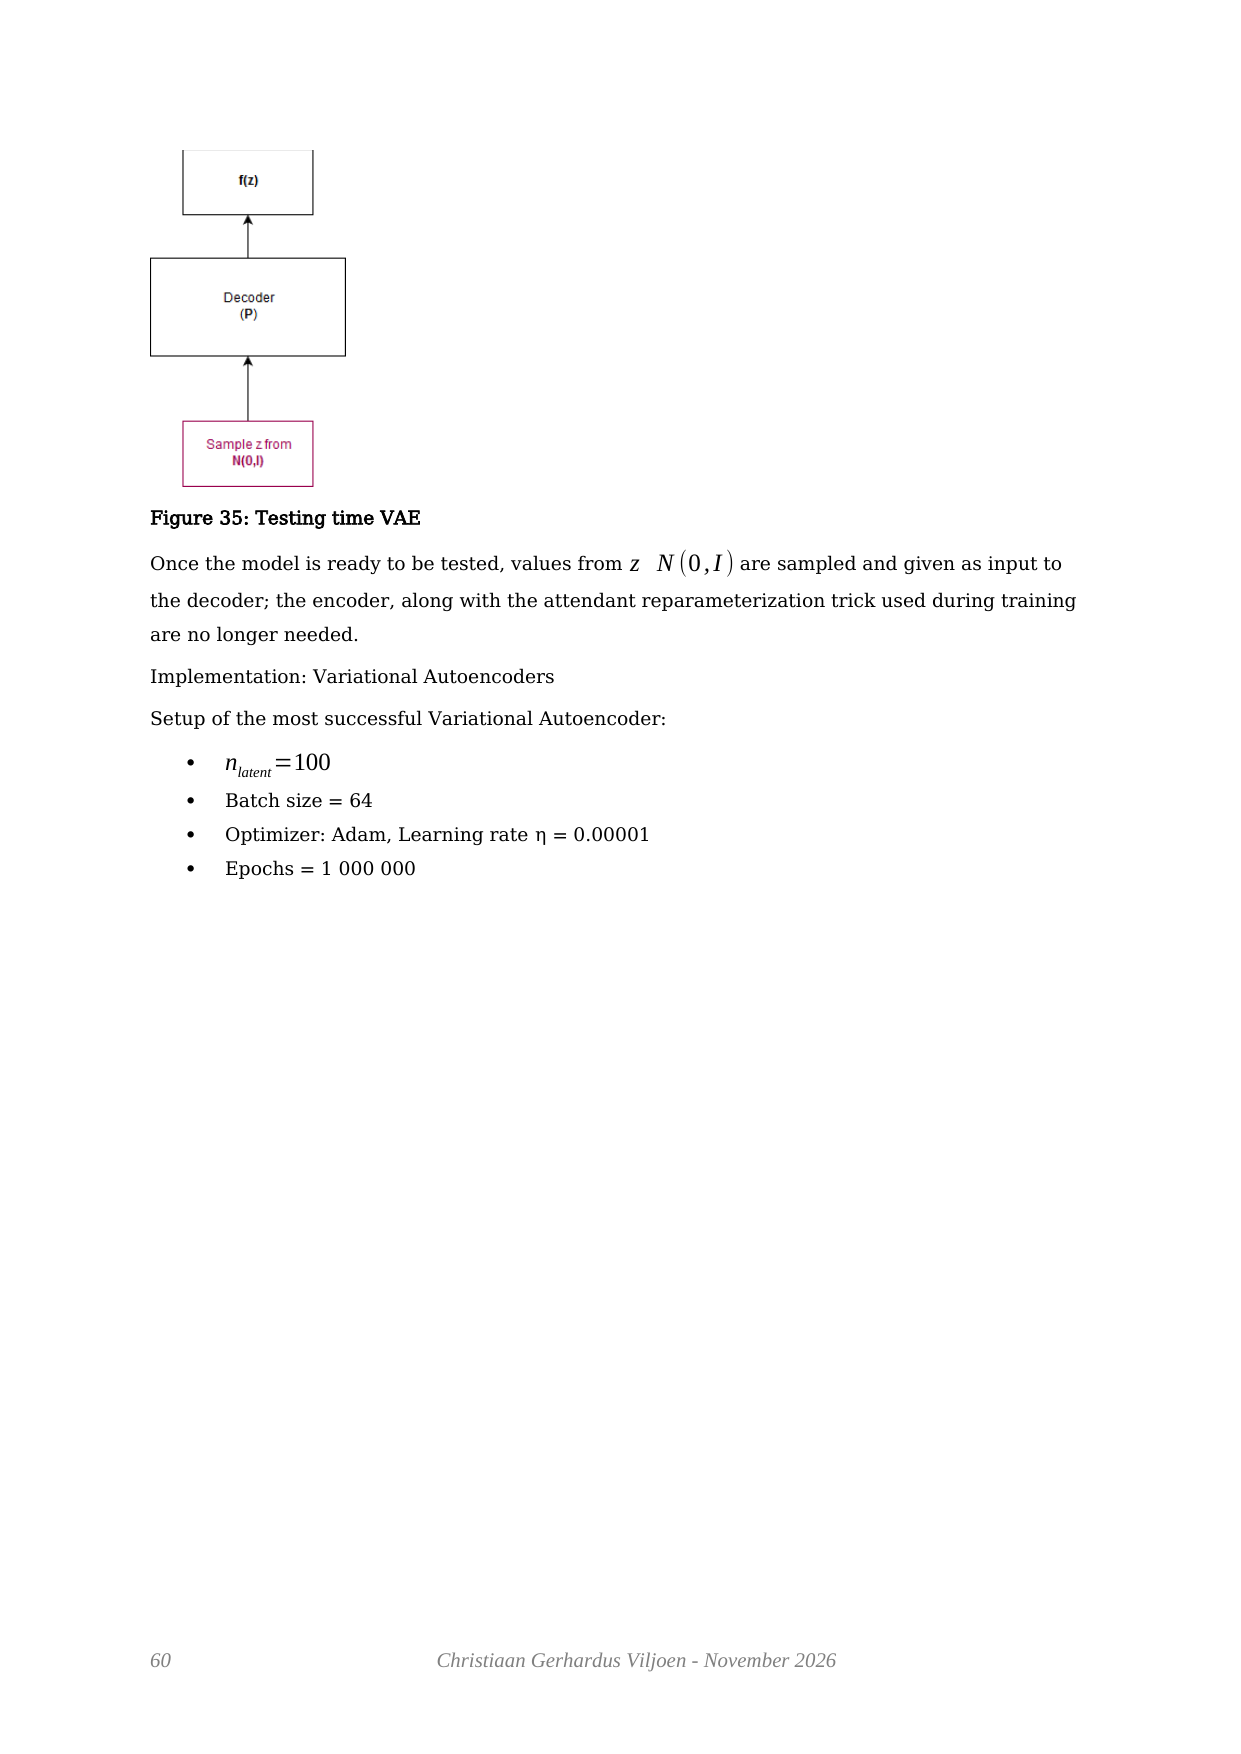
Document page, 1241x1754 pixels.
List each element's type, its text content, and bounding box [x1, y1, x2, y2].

text Implementation: Variational Autoencoders [150, 665, 1090, 687]
picture [150, 150, 346, 487]
text Setup of the most successful Variational Autoencoder: [150, 707, 1090, 729]
text Once the model is ready to be tested, values from are sampled and given as input to the decoder; the encoder, along with the attendant reparameterization trick used during training are no longer needed. [150, 548, 1090, 645]
text Figure 35: Testing time VAE [150, 506, 1090, 528]
list Optimizer: Adam, Learning rate η = 0.00001 [187, 823, 1090, 846]
list Epochs = 1 000 000 [187, 857, 1090, 880]
list Batch size = 64 [187, 789, 1090, 812]
